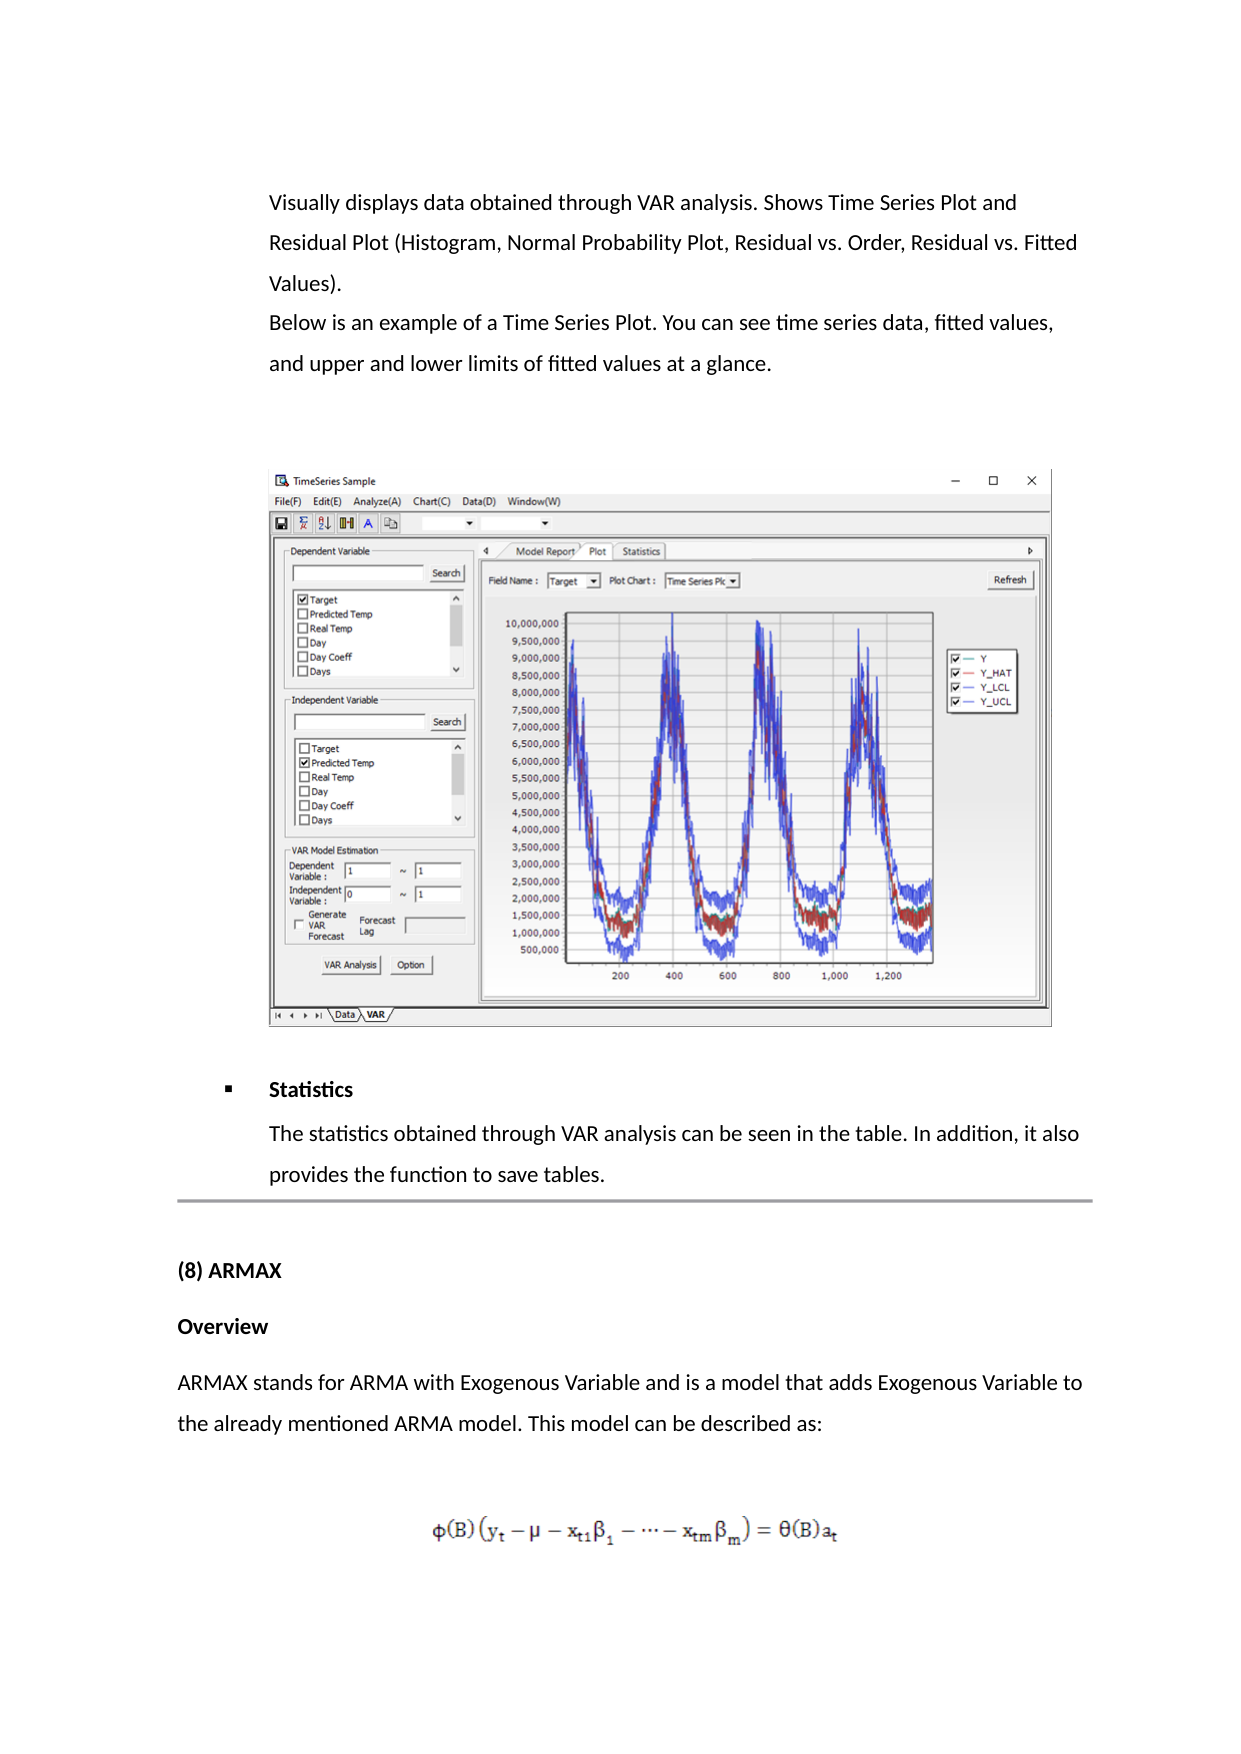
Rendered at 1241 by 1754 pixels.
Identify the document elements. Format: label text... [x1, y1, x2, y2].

picture [268, 469, 1052, 1027]
text (8) ARMAX [177, 1251, 1092, 1288]
list The statistics obtained through VAR analysis can be seen in the table. In addition, it also provides the function to save tables. [269, 1114, 1092, 1192]
list Statistics [223, 1071, 1092, 1108]
list Below is an example of a Time Series Plot. You can see time series data, fitted values, and upper and lower limits of fitted values at a glance. [269, 304, 1092, 382]
list Visually displays data obtained through VAR analysis. Shows Time Series Plot and Residual Plot (Histogram, Normal Probability Plot, Residual vs. Order, Residual vs. Fitted Values). [269, 183, 1092, 302]
text Overview [177, 1307, 1092, 1345]
text ARMAX stands for ARMA with Exogenous Variable and is a model that adds Exogenous Variable to the already mentioned ARMA model. This model can be described as: [177, 1364, 1092, 1442]
picture [432, 1516, 838, 1547]
